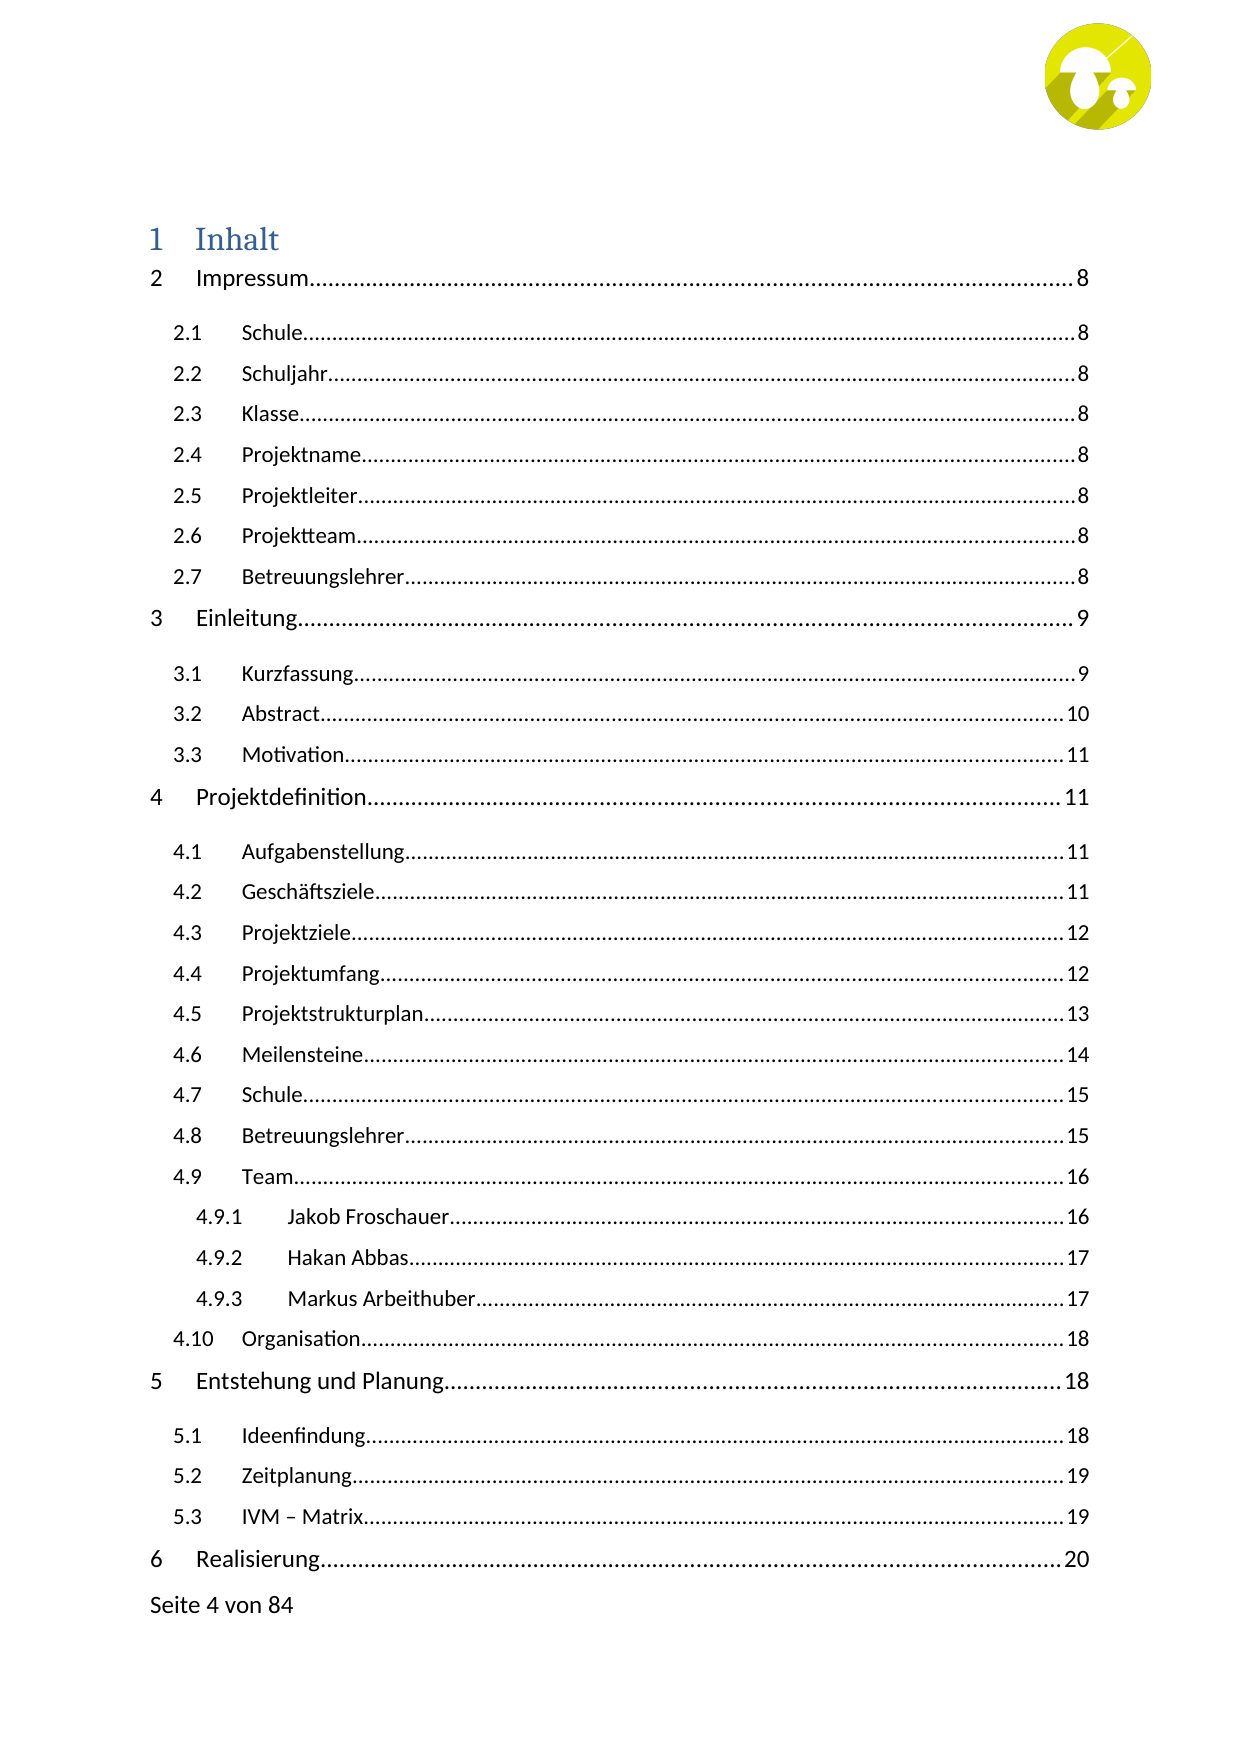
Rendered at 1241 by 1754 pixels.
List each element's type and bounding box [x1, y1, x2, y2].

picture [1045, 23, 1152, 130]
